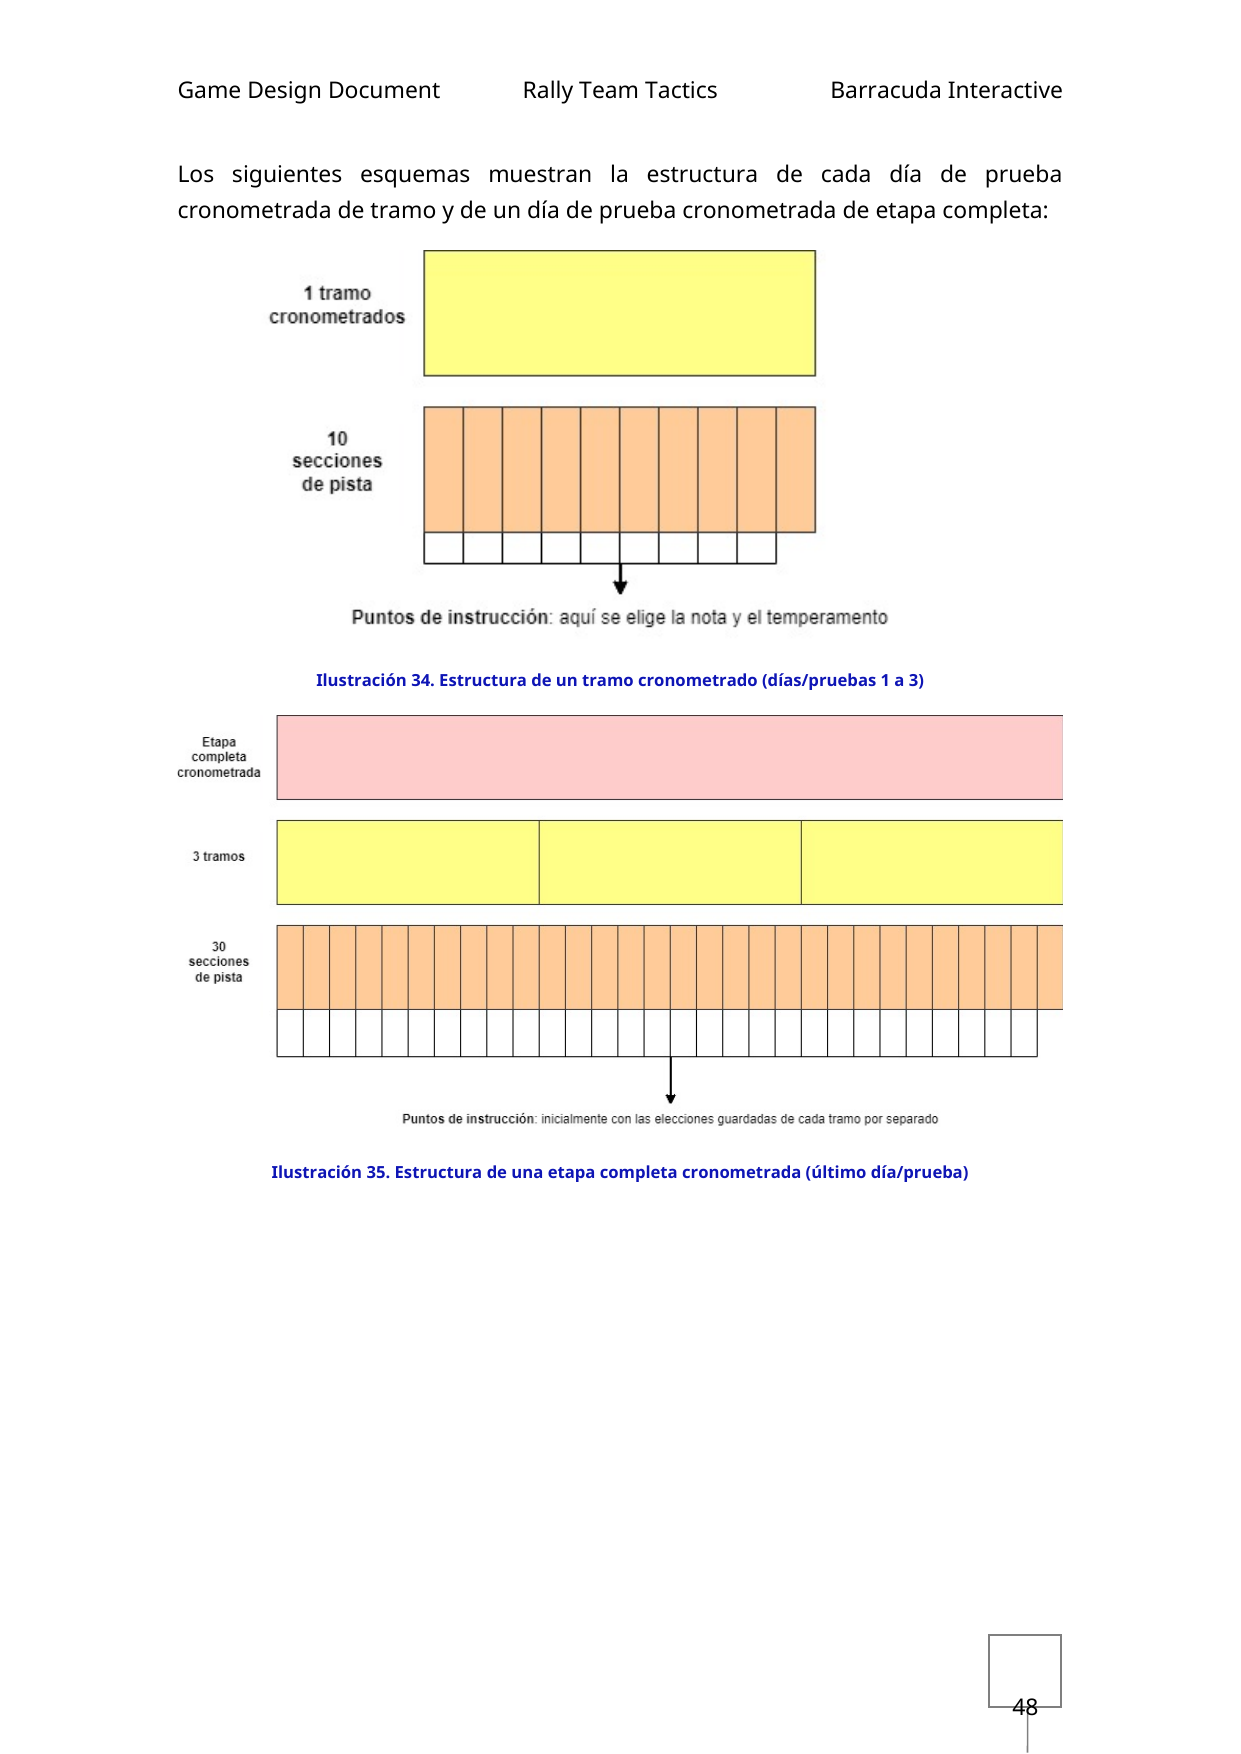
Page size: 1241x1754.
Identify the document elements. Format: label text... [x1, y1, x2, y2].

picture [177, 715, 1063, 1136]
picture [225, 250, 1015, 643]
text Los siguientes esquemas muestran la estructura de cada día de prueba cronometrada de tramo y de un día de prueba cronometrada de etapa completa: [177, 158, 1063, 225]
